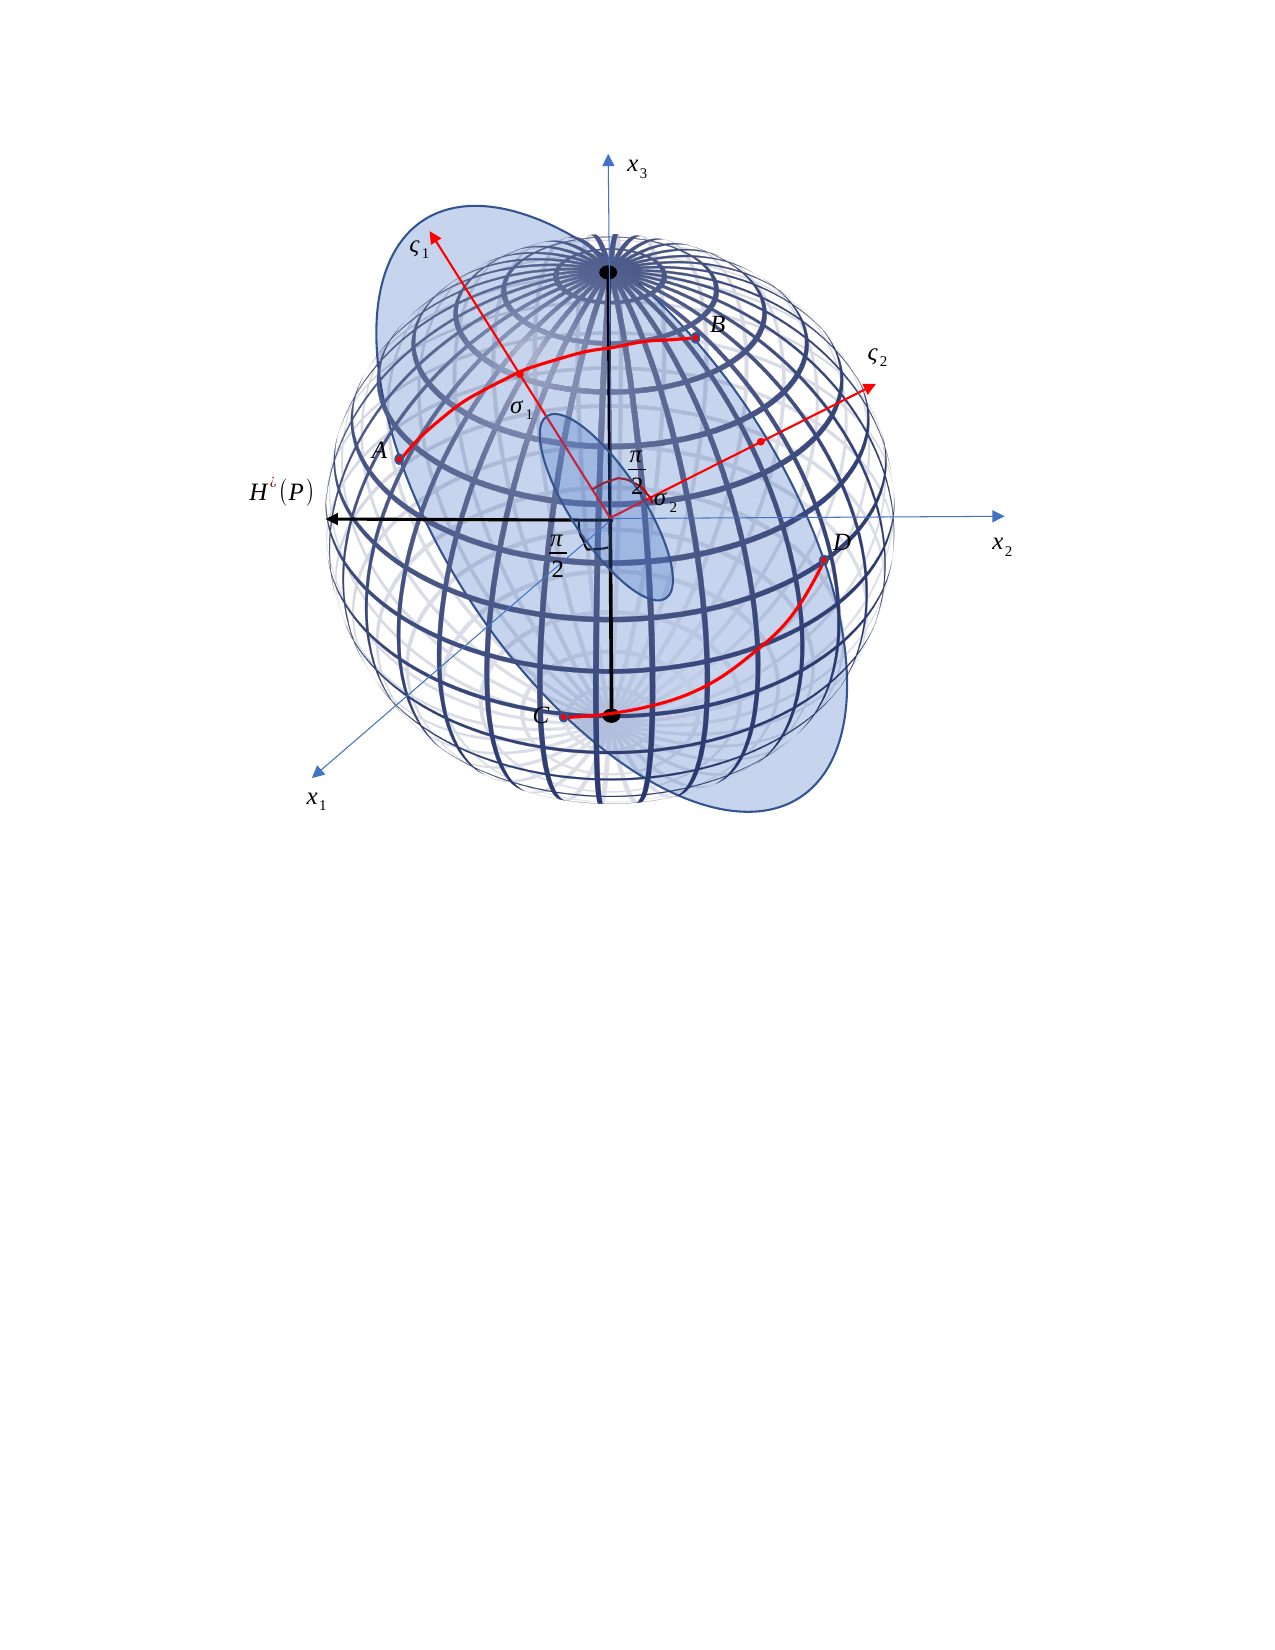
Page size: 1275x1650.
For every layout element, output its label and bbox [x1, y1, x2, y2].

picture [524, 351, 607, 446]
picture [610, 234, 895, 517]
picture [436, 234, 608, 369]
picture [325, 520, 582, 765]
picture [639, 488, 647, 498]
picture [325, 518, 895, 804]
picture [325, 234, 569, 518]
picture [656, 495, 662, 504]
